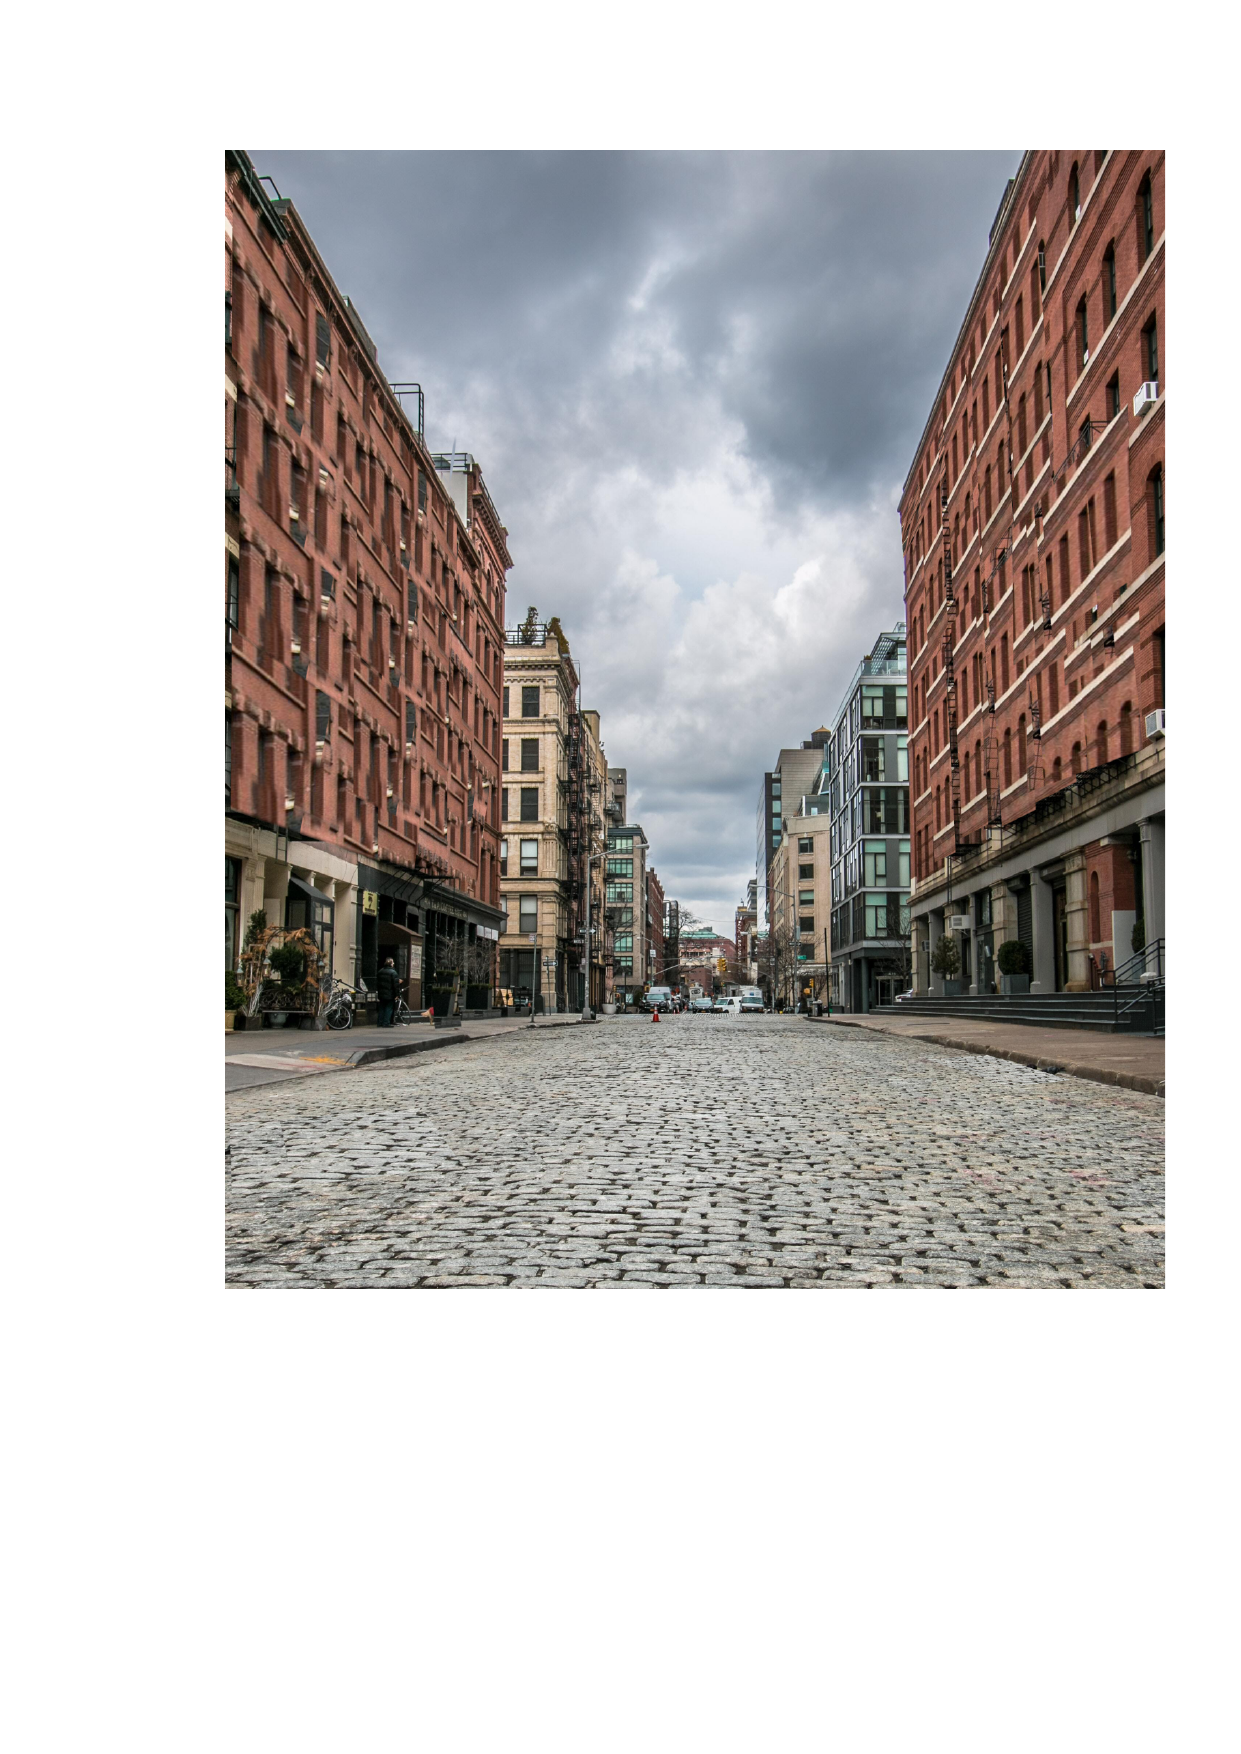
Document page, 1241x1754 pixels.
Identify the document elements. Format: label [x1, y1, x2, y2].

picture [225, 150, 1166, 1289]
